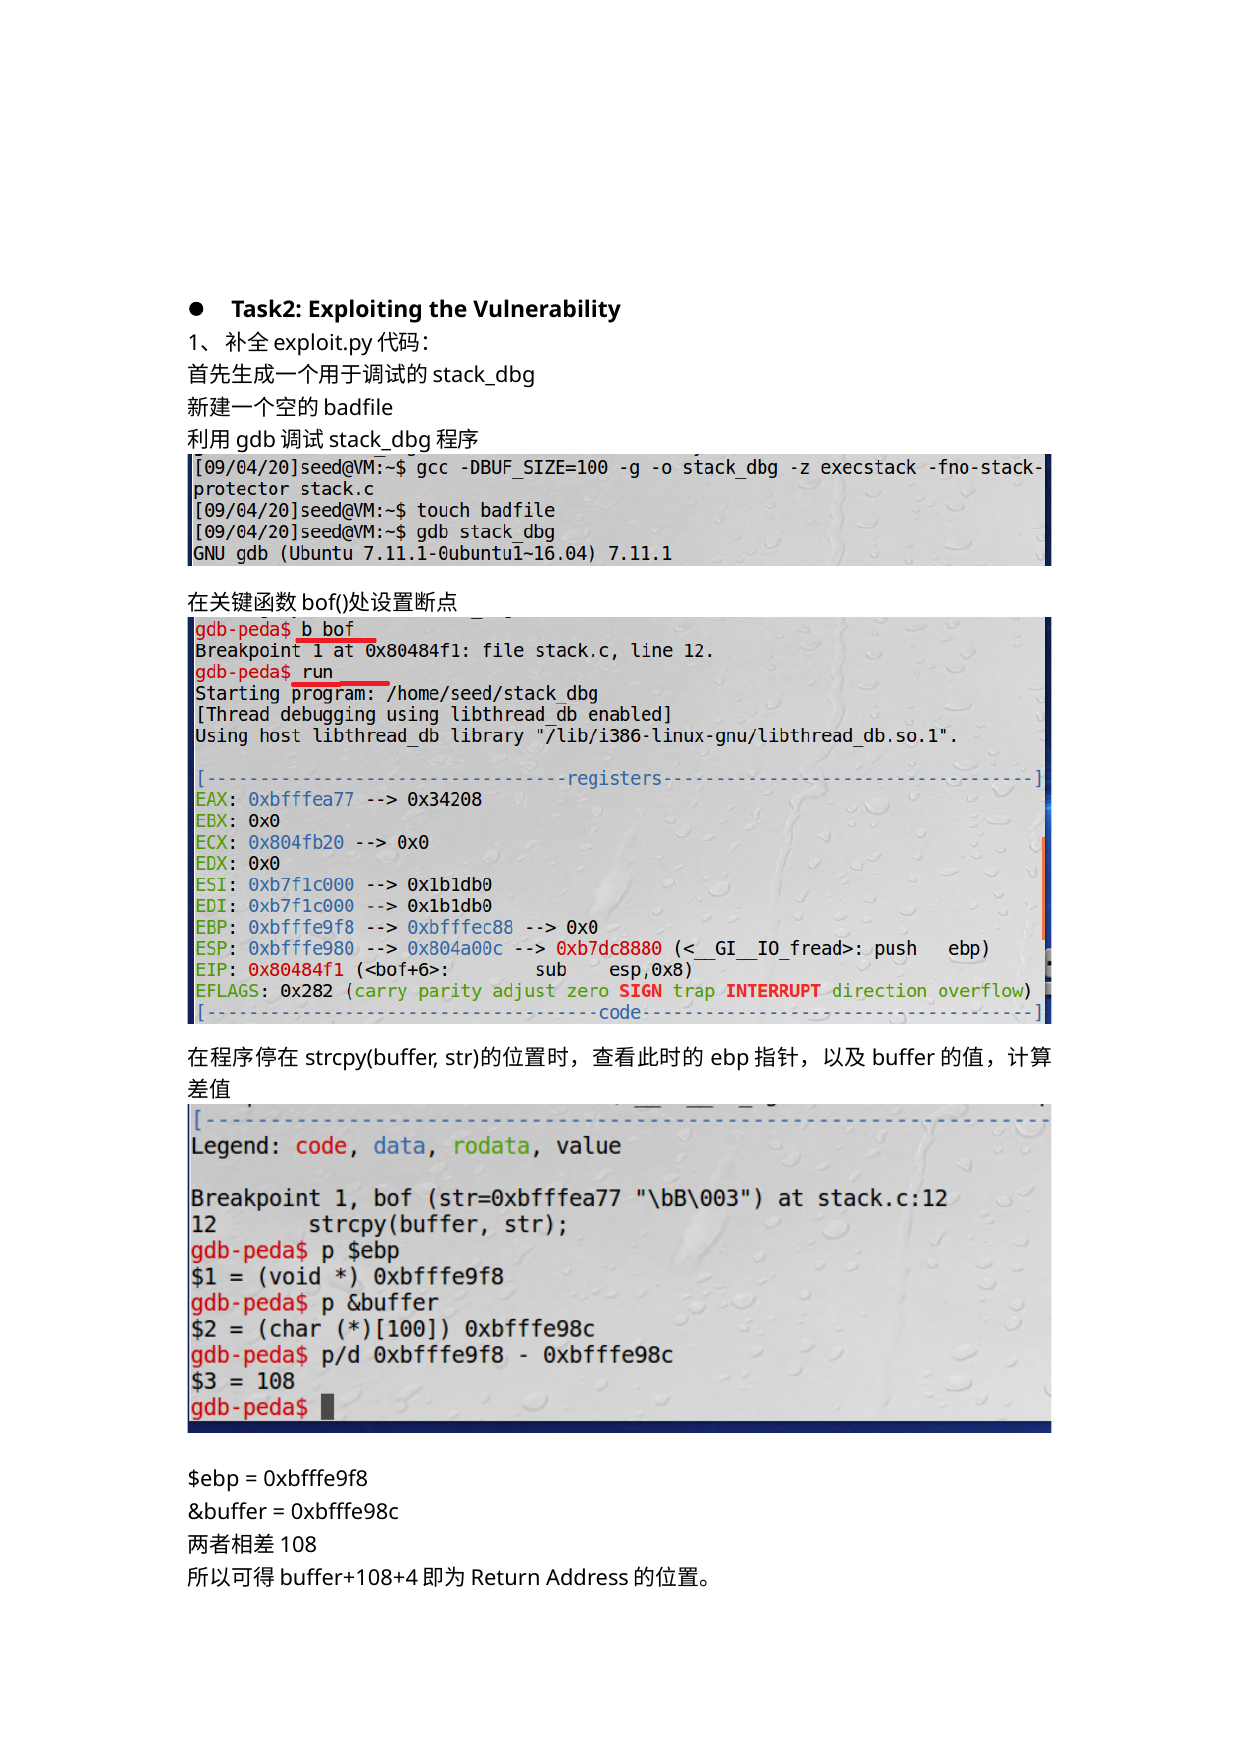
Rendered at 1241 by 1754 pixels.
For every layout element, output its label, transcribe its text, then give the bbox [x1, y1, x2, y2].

text 两者相差108 [187, 1527, 1053, 1559]
text 新建一个空的badfile [187, 389, 1053, 422]
text $ebp = 0xbfffe9f8 [187, 1462, 1053, 1494]
text 在程序停在strcpy(buffer, str)的位置时，查看此时的ebp指针，以及buffer的值，计算差值 [187, 1039, 1053, 1104]
text 利用gdb调试stack_dbg程序 [187, 422, 1053, 454]
picture [187, 617, 1052, 1024]
picture [187, 454, 1052, 566]
text 首先生成一个用于调试的stack_dbg [187, 357, 1053, 389]
text &buffer = 0xbfffe98c [187, 1494, 1053, 1527]
text 所以可得buffer+108+4即为Return Address的位置。 [187, 1559, 1053, 1592]
list Task2: Exploiting the Vulnerability [187, 292, 1053, 324]
picture [187, 1104, 1052, 1433]
text 在关键函数bof()处设置断点 [187, 584, 1053, 617]
list 补全exploit.py代码： [187, 324, 1053, 357]
